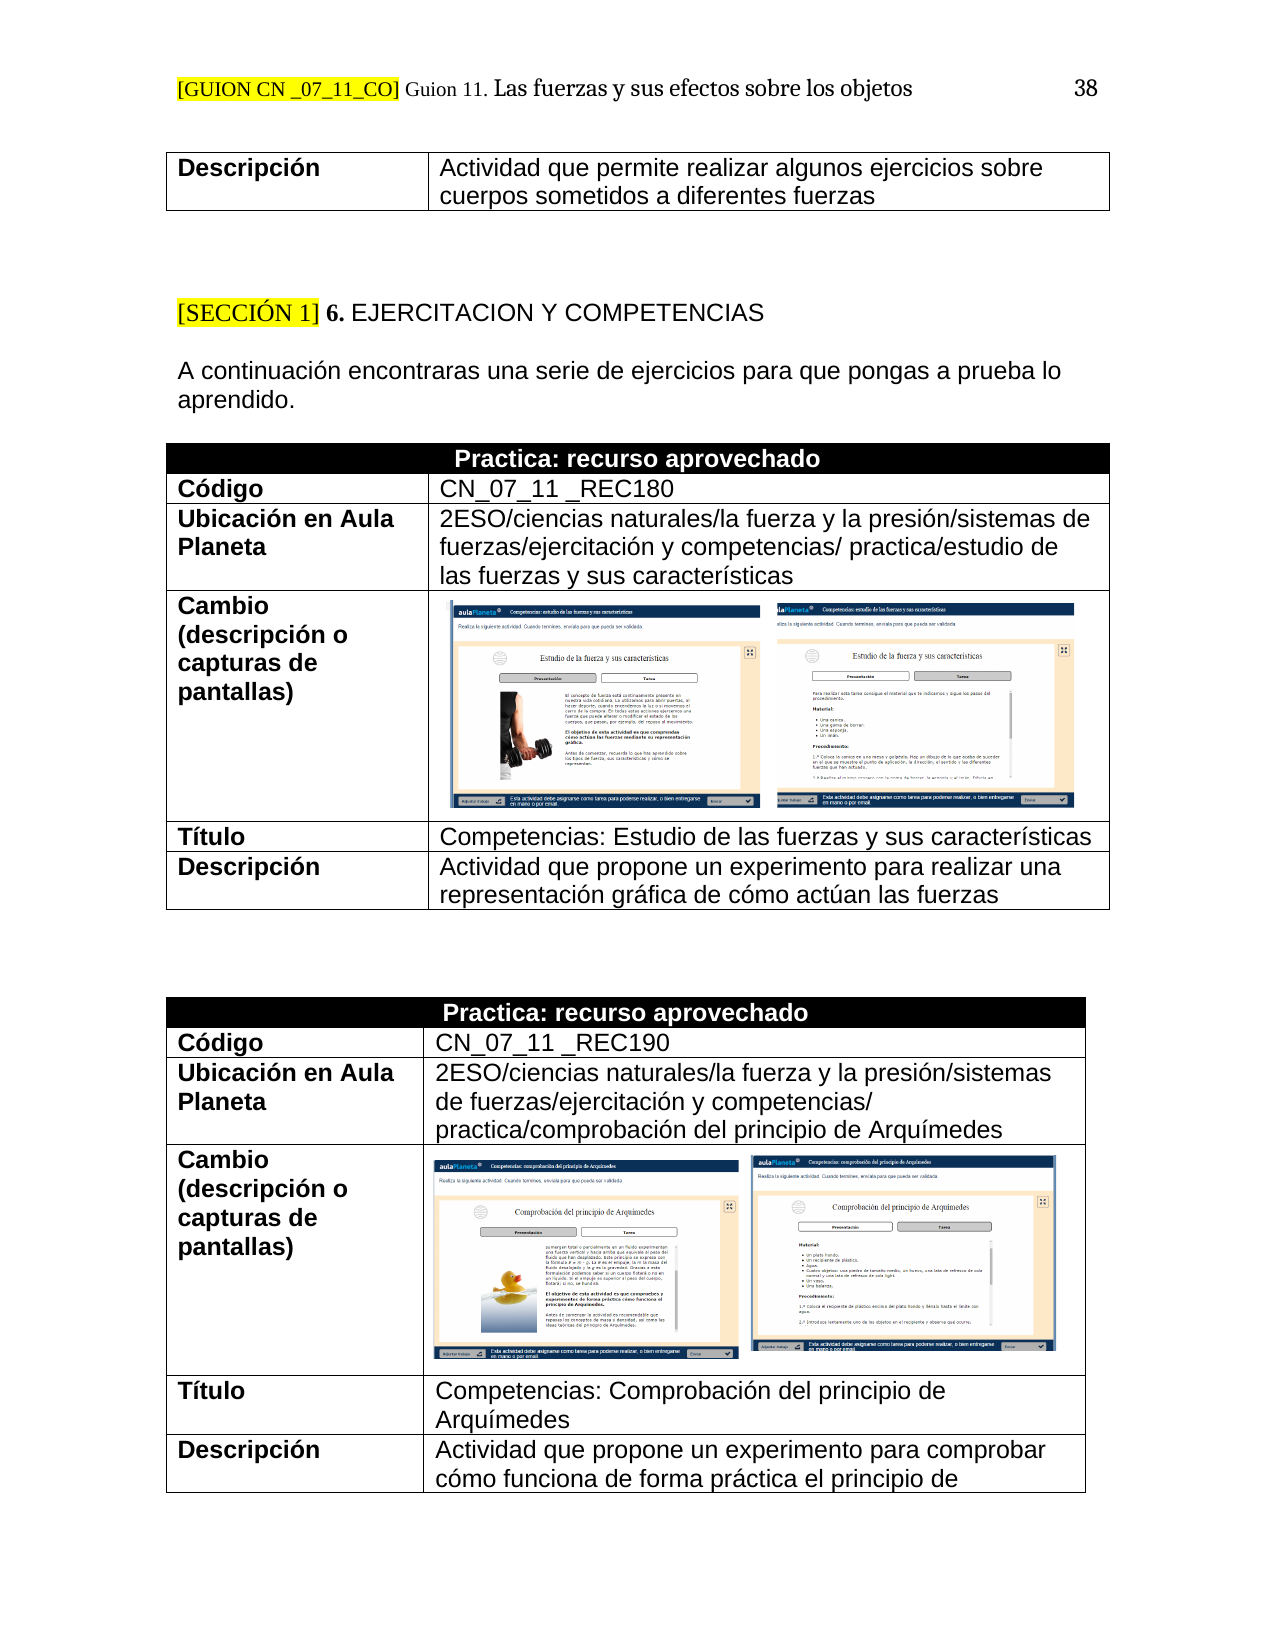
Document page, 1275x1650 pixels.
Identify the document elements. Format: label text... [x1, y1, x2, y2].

table_cell [429, 591, 1109, 821]
table_cell Ubicación en Aula Planeta [167, 504, 428, 590]
table_cell 2ESO/ciencias naturales/la fuerza y la presión/sistemas de fuerzas/ejercitación y competencias/ practica/comprobación del principio de Arquímedes [424, 1058, 1085, 1144]
table_cell Competencias: Estudio de las fuerzas y sus características [429, 822, 1109, 851]
table_cell [424, 1145, 1085, 1375]
table_header Practica: recurso aprovechado [167, 998, 1085, 1027]
text [SECCIÓN 1] 6. EJERCITACION Y COMPETENCIAS [319, 298, 1098, 327]
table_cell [424, 1435, 1085, 1492]
table_cell 2ESO/ciencias naturales/la fuerza y la presión/sistemas de fuerzas/ejercitación y competencias/ practica/estudio de las fuerzas y sus características [429, 504, 1109, 590]
table_cell CN_07_11 _REC190 [424, 1028, 1085, 1057]
picture [750, 1155, 1060, 1351]
table_cell CN_07_11 _REC180 [429, 474, 1109, 502]
table_cell Código [167, 474, 428, 502]
table_cell Cambio (descripción o capturas de pantallas) [167, 1145, 423, 1375]
table_cell Descripción [167, 852, 428, 909]
table_cell Actividad que propone un experimento para realizar una representación gráfica de cómo actúan las fuerzas [429, 852, 1109, 909]
table_cell Descripción [167, 153, 428, 210]
table_cell Competencias: Comprobación del principio de Arquímedes [424, 1376, 1085, 1434]
picture [777, 603, 1075, 808]
text A continuación encontraras una serie de ejercicios para que pongas a prueba lo aprendido. [177, 356, 1098, 414]
picture [446, 600, 761, 808]
table_cell Actividad que permite realizar algunos ejercicios sobre cuerpos sometidos a diferentes fuerzas [429, 153, 1109, 210]
table_header Practica: recurso aprovechado [167, 444, 1109, 473]
table_cell Descripción [167, 1435, 423, 1492]
table_cell Título [167, 822, 428, 851]
table_cell Título [167, 1376, 423, 1434]
picture [433, 1160, 739, 1359]
table_cell Código [167, 1028, 423, 1057]
table_cell Cambio (descripción o capturas de pantallas) [167, 591, 428, 821]
table_cell Ubicación en Aula Planeta [167, 1058, 423, 1144]
